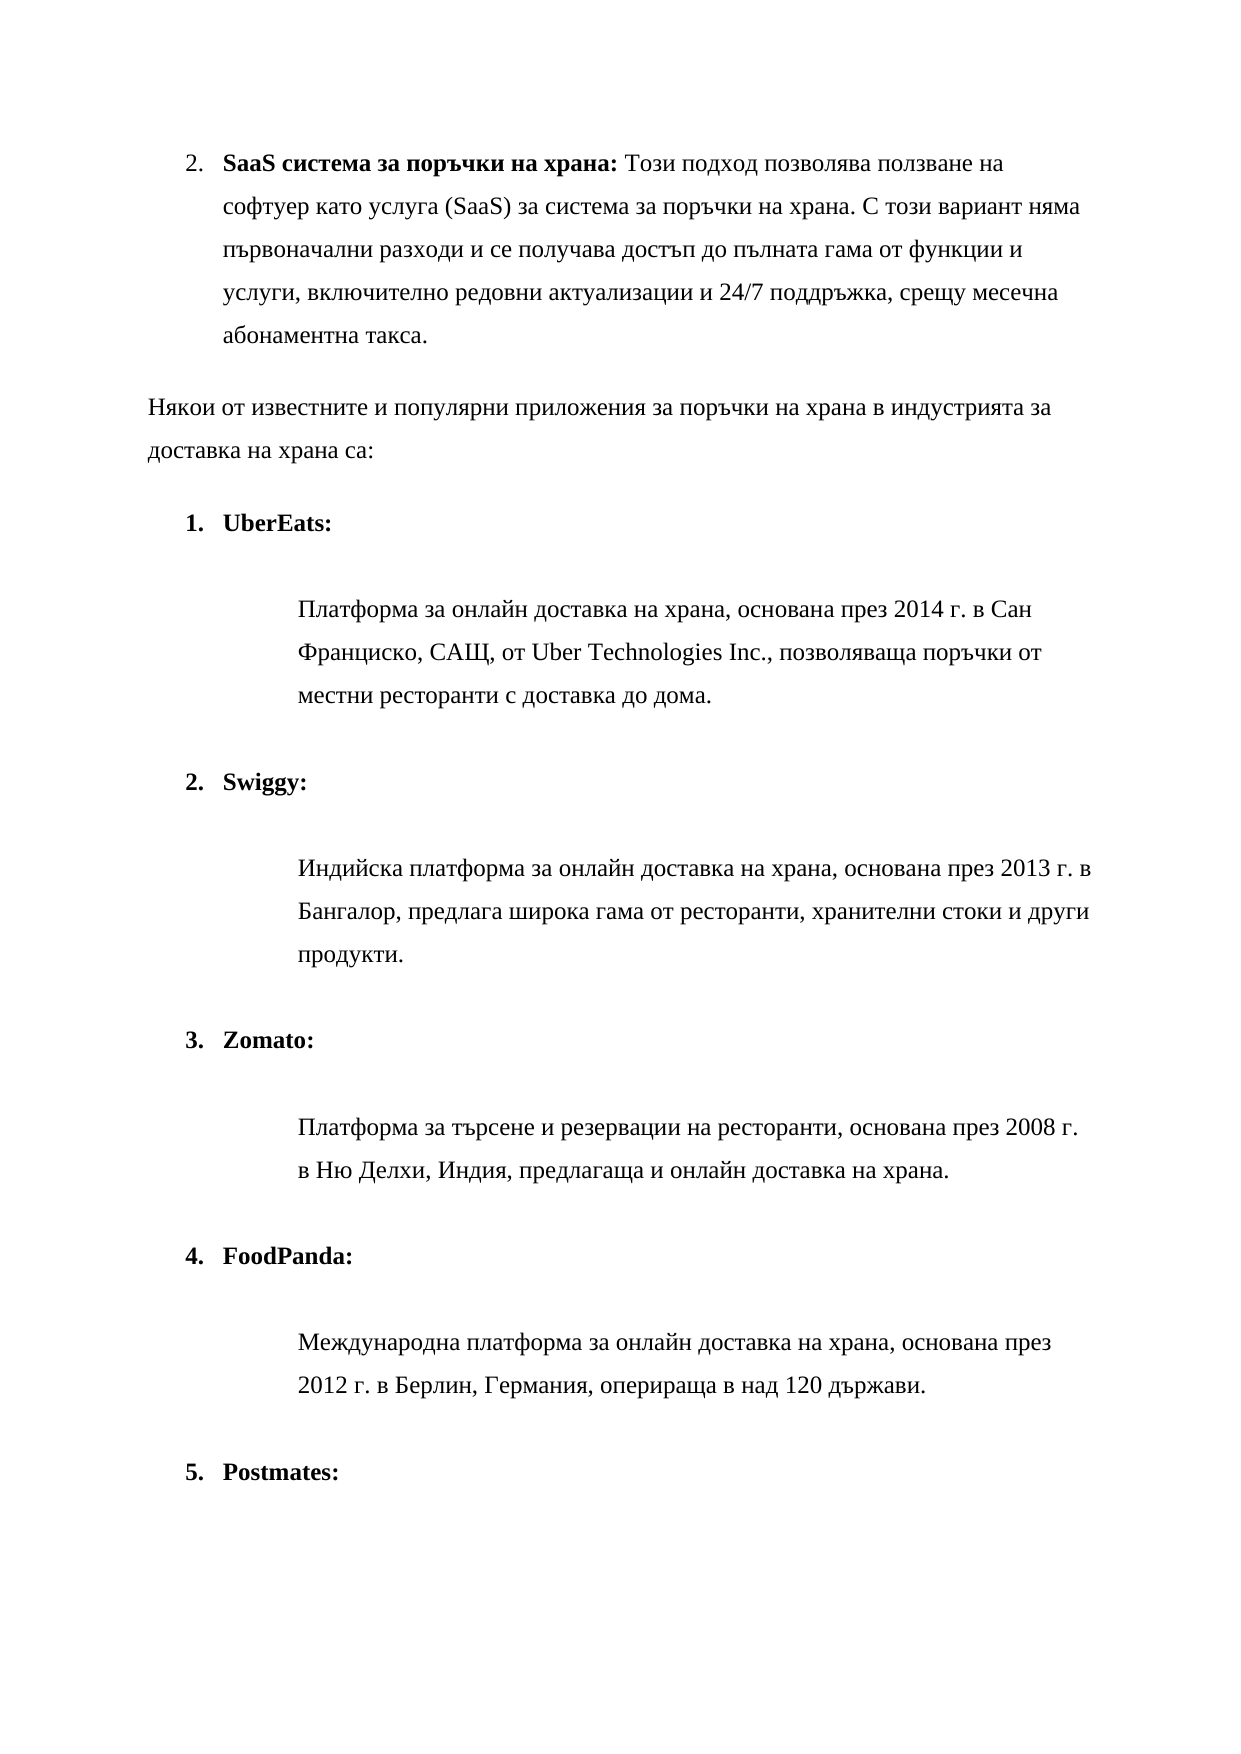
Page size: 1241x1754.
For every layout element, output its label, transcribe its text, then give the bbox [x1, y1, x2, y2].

list Индийска платформа за онлайн доставка на храна, основана през 2013 г. в Бангалор, предлага широка гама от ресторанти, хранителни стоки и други продукти. [298, 853, 1093, 968]
list Платформа за онлайн доставка на храна, основана през 2014 г. в Сан Франциско, САЩ, от Uber Technologies Inc., позволяваща поръчки от местни ресторанти с доставка до дома. [298, 594, 1093, 709]
list Swiggy: [185, 767, 1093, 795]
list Postmates: [185, 1457, 1093, 1485]
list Международна платформа за онлайн доставка на храна, основана през 2012 г. в Берлин, Германия, оперираща в над 120 държави. [298, 1327, 1093, 1399]
list UberEats: [185, 508, 1093, 537]
list SaaS система за поръчки на храна: Този подход позволява ползване на софтуер като услуга (SaaS) за система за поръчки на храна. С този вариант няма първоначални разходи и се получава достъп до пълната гама от функции и услуги, включително редовни актуализации и 24/7 поддръжка, срещу месечна абонаментна такса. [185, 148, 1093, 349]
list FoodPanda: [185, 1241, 1093, 1270]
text Някои от известните и популярни приложения за поръчки на храна в индустрията за доставка на храна са: [148, 392, 1093, 464]
list Zomato: [185, 1025, 1093, 1054]
list Платформа за търсене и резервации на ресторанти, основана през 2008 г. в Ню Делхи, Индия, предлагаща и онлайн доставка на храна. [298, 1112, 1093, 1183]
